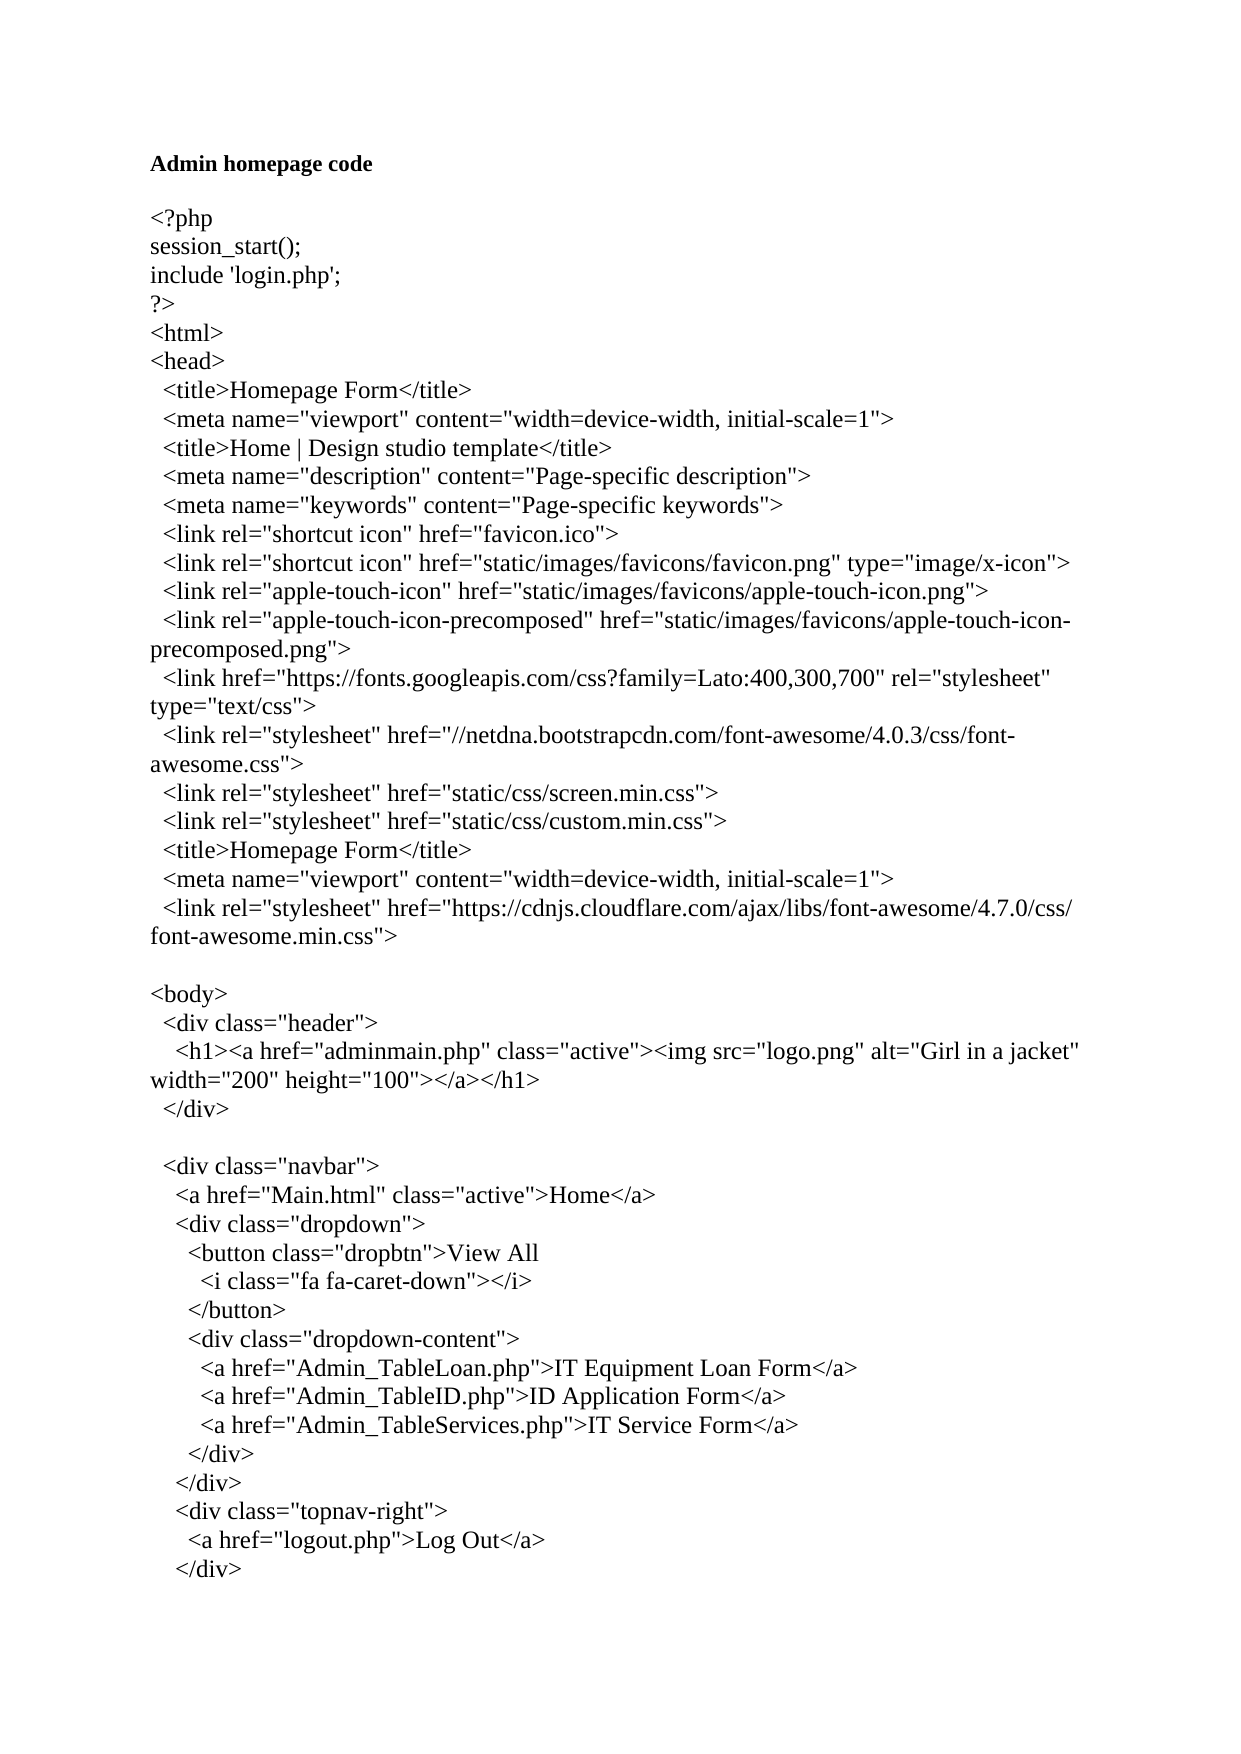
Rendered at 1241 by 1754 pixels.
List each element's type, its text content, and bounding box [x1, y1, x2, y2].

text <a href="Main.html" class="active">Home</a> [150, 1180, 1090, 1209]
text Admin homepage code [150, 150, 1090, 176]
text <div class="dropdown"> [150, 1209, 1090, 1238]
text <link rel="stylesheet" href="static/css/screen.min.css"> [150, 778, 1090, 806]
text <title>Homepage Form</title> [150, 375, 1090, 404]
text session_start(); [150, 231, 1090, 260]
text <div class="header"> [150, 1008, 1090, 1036]
text <link rel="stylesheet" href="https://cdnjs.cloudflare.com/ajax/libs/font-awesome/4.7.0/css/font-awesome.min.css"> [150, 893, 1090, 950]
text </button> [150, 1295, 1090, 1324]
text <link rel="shortcut icon" href="static/images/favicons/favicon.png" type="image/x-icon"> [150, 548, 1090, 576]
text <i class="fa fa-caret-down"></i> [150, 1266, 1090, 1295]
text </div> [150, 1439, 1090, 1468]
text <meta name="keywords" content="Page-specific keywords"> [150, 490, 1090, 519]
text <link rel="apple-touch-icon" href="static/images/favicons/apple-touch-icon.png"> [150, 576, 1090, 605]
text <title>Home | Design studio template</title> [150, 433, 1090, 461]
text <?php [150, 203, 1090, 231]
text <link rel="shortcut icon" href="favicon.ico"> [150, 519, 1090, 548]
text <meta name="description" content="Page-specific description"> [150, 461, 1090, 490]
text <h1><a href="adminmain.php" class="active"><img src="logo.png" alt="Girl in a jacket" width="200" height="100"></a></h1> [150, 1036, 1090, 1094]
text <div class="navbar"> [150, 1151, 1090, 1180]
text <button class="dropbtn">View All [150, 1238, 1090, 1266]
text <title>Homepage Form</title> [150, 835, 1090, 864]
text <html> [150, 318, 1090, 346]
text <link rel="stylesheet" href="//netdna.bootstrapcdn.com/font-awesome/4.0.3/css/font-awesome.css"> [150, 720, 1090, 778]
text include 'login.php'; [150, 260, 1090, 289]
text <link rel="apple-touch-icon-precomposed" href="static/images/favicons/apple-touch-icon-precomposed.png"> [150, 605, 1090, 663]
text <div class="dropdown-content"> [150, 1324, 1090, 1353]
text <meta name="viewport" content="width=device-width, initial-scale=1"> [150, 864, 1090, 893]
text ?> [150, 289, 1090, 318]
text <body> [150, 979, 1090, 1008]
text </div> [150, 1554, 1090, 1583]
text <a href="Admin_TableServices.php">IT Service Form</a> [150, 1410, 1090, 1439]
text </div> [150, 1468, 1090, 1496]
text <a href="Admin_TableLoan.php">IT Equipment Loan Form</a> [150, 1353, 1090, 1381]
text <a href="Admin_TableID.php">ID Application Form</a> [150, 1381, 1090, 1410]
text <meta name="viewport" content="width=device-width, initial-scale=1"> [150, 404, 1090, 433]
text <link rel="stylesheet" href="static/css/custom.min.css"> [150, 806, 1090, 835]
text <div class="topnav-right"> [150, 1496, 1090, 1525]
text </div> [150, 1094, 1090, 1123]
text <head> [150, 346, 1090, 375]
text <a href="logout.php">Log Out</a> [150, 1525, 1090, 1554]
text <link href="https://fonts.googleapis.com/css?family=Lato:400,300,700" rel="stylesheet" type="text/css"> [150, 663, 1090, 720]
